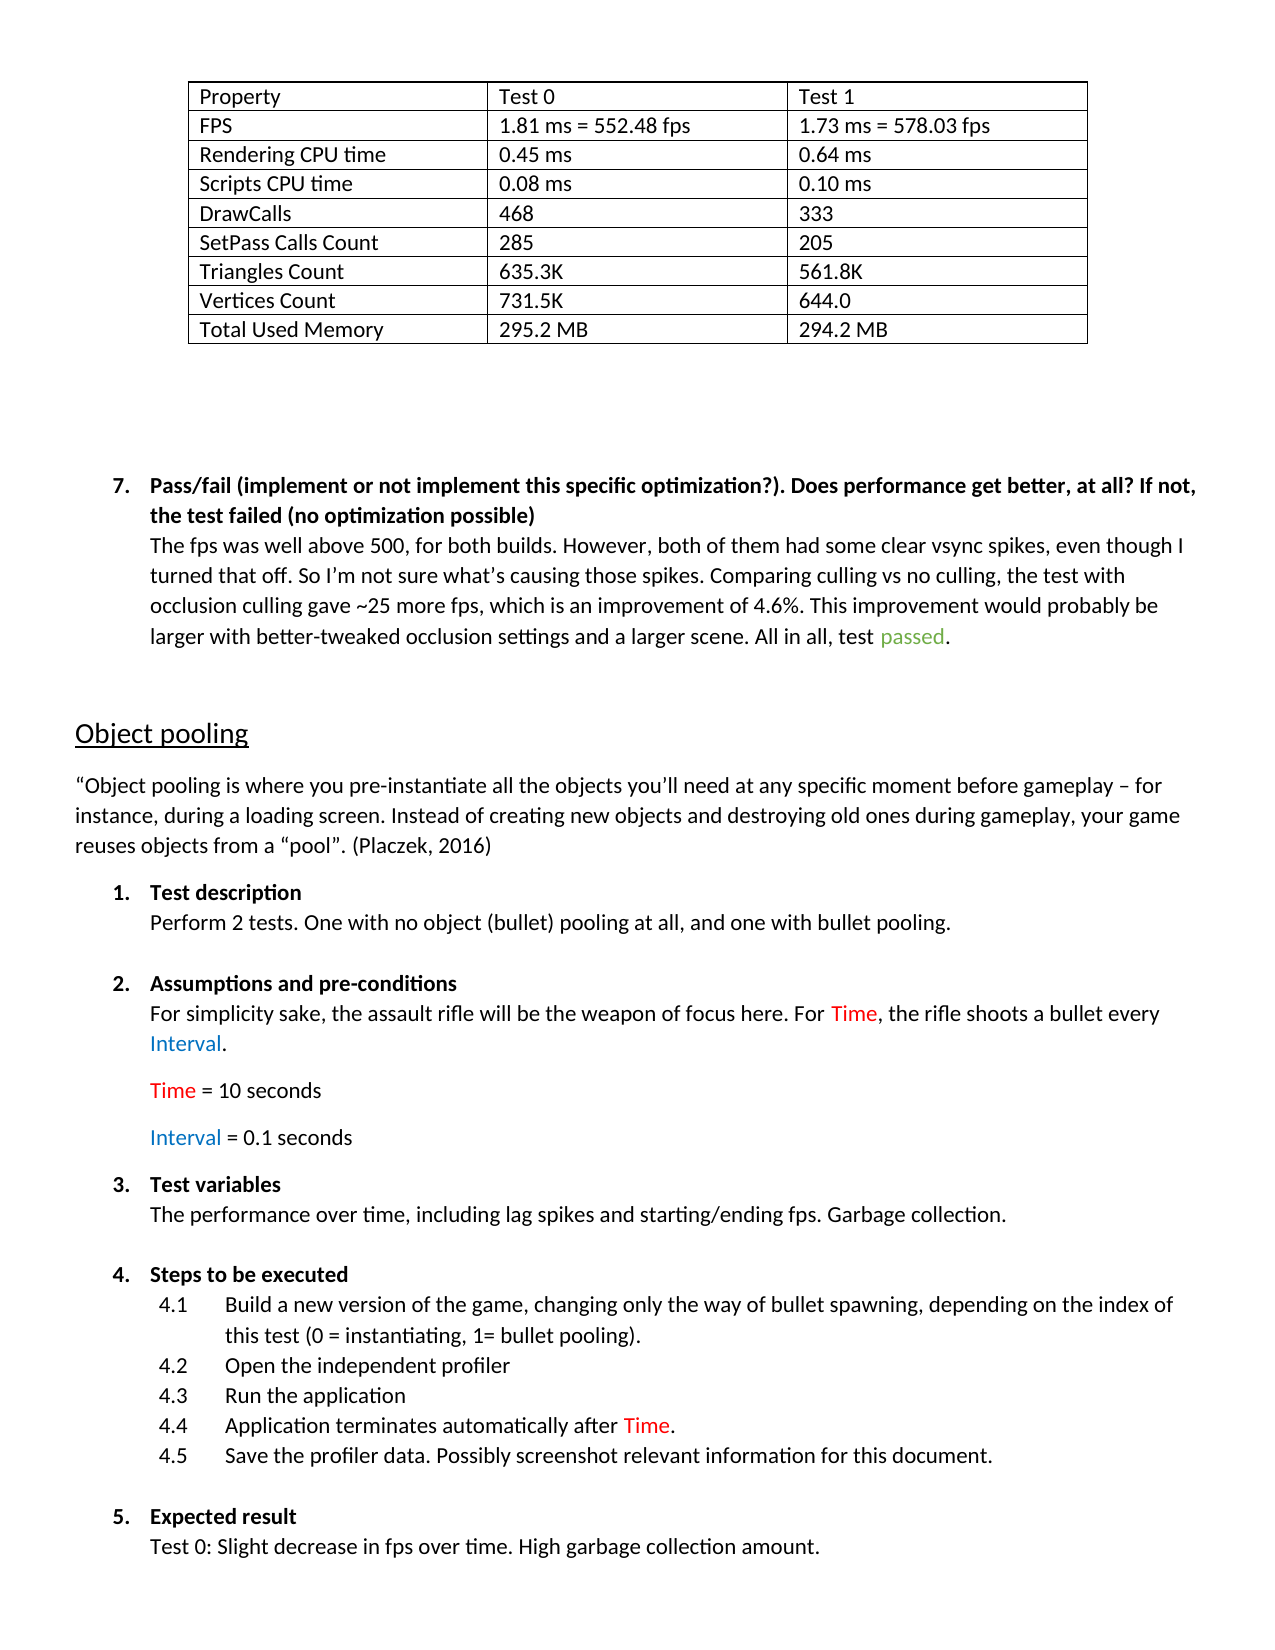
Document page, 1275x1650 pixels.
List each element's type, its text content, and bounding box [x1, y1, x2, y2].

table_header Test 1 [788, 83, 1087, 110]
list Open the independent profiler [187, 1351, 1200, 1379]
table_cell FPS [189, 111, 487, 139]
table_cell Rendering CPU time [189, 141, 487, 168]
list The fps was well above 500, for both builds. However, both of them had some clear vsync spikes, even though I turned that off. So I’m not sure what’s causing those spikes. Comparing culling vs no culling, the test with occlusion culling gave ~25 more fps, which is an improvement of 4.6%. This improvement would probably be larger with better-tweaked occlusion settings and a larger scene. All in all, test passed. [150, 531, 1200, 650]
table_cell 0.64 ms [788, 141, 1087, 168]
table_cell 294.2 MB [788, 315, 1087, 343]
list Steps to be executed [112, 1260, 1200, 1288]
table_cell DrawCalls [189, 199, 487, 227]
table_cell 0.10 ms [788, 170, 1087, 198]
table_cell 0.08 ms [488, 170, 787, 198]
list Test 0: Slight decrease in fps over time. High garbage collection amount. [150, 1532, 1200, 1560]
table_header Test 0 [488, 83, 787, 110]
table_cell 205 [788, 228, 1087, 256]
text Time = 10 seconds [150, 1076, 1200, 1104]
list Pass/fail (implement or not implement this specific optimization?). Does performance get better, at all? If not, the test failed (no optimization possible) [112, 471, 1200, 529]
table_cell 1.73 ms = 578.03 fps [788, 111, 1087, 139]
list Save the profiler data. Possibly screenshot relevant information for this document. [187, 1442, 1200, 1469]
text Interval = 0.1 seconds [150, 1123, 1200, 1151]
table_cell 0.45 ms [488, 141, 787, 168]
list For simplicity sake, the assault rifle will be the weapon of focus here. For Time, the rifle shoots a bullet every Interval. [150, 999, 1200, 1057]
table_cell 333 [788, 199, 1087, 227]
table_cell 468 [488, 199, 787, 227]
list Build a new version of the game, changing only the way of bullet spawning, depending on the index of this test (0 = instantiating, 1= bullet pooling). [187, 1291, 1200, 1349]
text Object pooling [75, 716, 1200, 751]
list Perform 2 tests. One with no object (bullet) pooling at all, and one with bullet pooling. [150, 908, 1200, 936]
list Test description [112, 878, 1200, 906]
table_cell SetPass Calls Count [189, 228, 487, 256]
table_cell 1.81 ms = 552.48 fps [488, 111, 787, 139]
table_cell Vertices Count [189, 286, 487, 314]
list Test variables [112, 1170, 1200, 1198]
table_cell 731.5K [488, 286, 787, 314]
list Application terminates automatically after Time. [187, 1411, 1200, 1439]
table_cell 285 [488, 228, 787, 256]
table_cell 635.3K [488, 257, 787, 285]
text “Object pooling is where you pre-instantiate all the objects you’ll need at any specific moment before gameplay – for instance, during a loading screen. Instead of creating new objects and destroying old ones during gameplay, your game reuses objects from a “pool”. [75, 771, 1200, 859]
list Expected result [112, 1502, 1200, 1530]
table_cell 644.0 [788, 286, 1087, 314]
table_cell 295.2 MB [488, 315, 787, 343]
table_cell Triangles Count [189, 257, 487, 285]
table_header Property [189, 83, 487, 110]
list Assumptions and pre-conditions [112, 969, 1200, 997]
list Run the application [187, 1381, 1200, 1409]
table_cell Scripts CPU time [189, 170, 487, 198]
list The performance over time, including lag spikes and starting/ending fps. Garbage collection. [150, 1200, 1200, 1228]
table_cell Total Used Memory [189, 315, 487, 343]
table_cell 561.8K [788, 257, 1087, 285]
